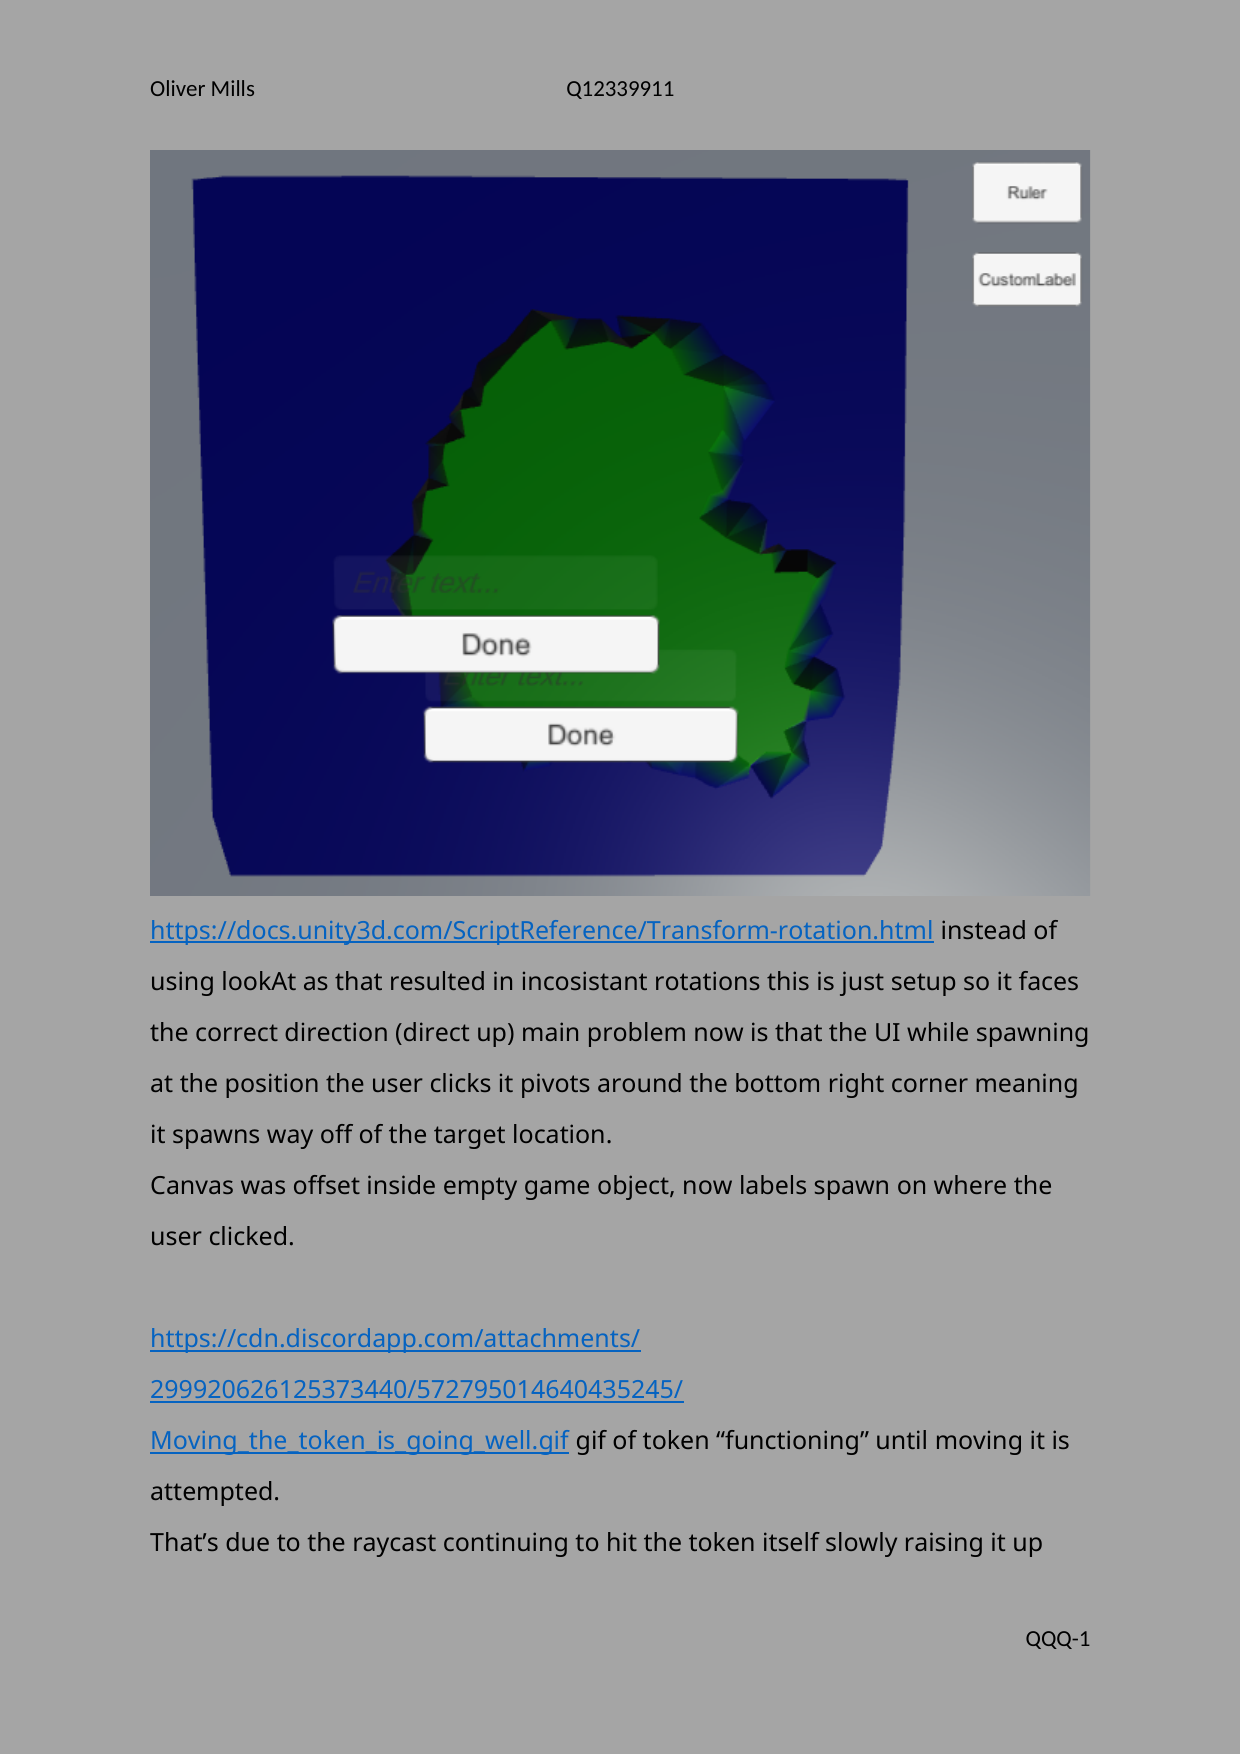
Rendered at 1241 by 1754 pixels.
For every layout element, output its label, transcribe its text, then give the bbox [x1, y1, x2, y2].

text https://cdn.discordapp.com/attachments/299920626125373440/572795014640435245/Moving_the_token_is_going_well.gif gif of token “functioning” until moving it is attempted. [150, 1321, 1090, 1508]
text https://docs.unity3d.com/ScriptReference/Transform-rotation.html instead of using lookAt as that resulted in incosistant rotations this is just setup so it faces the correct direction (direct up) main problem now is that the UI while spawning at the position the user clicks it pivots around the bottom right corner meaning it spawns way off of the target location. [150, 913, 1090, 1151]
text Canvas was offset inside empty game object, now labels spawn on where the user clicked. [150, 1168, 1090, 1253]
text That’s due to the raycast continuing to hit the token itself slowly raising it up [150, 1525, 1090, 1559]
picture [150, 150, 1091, 896]
